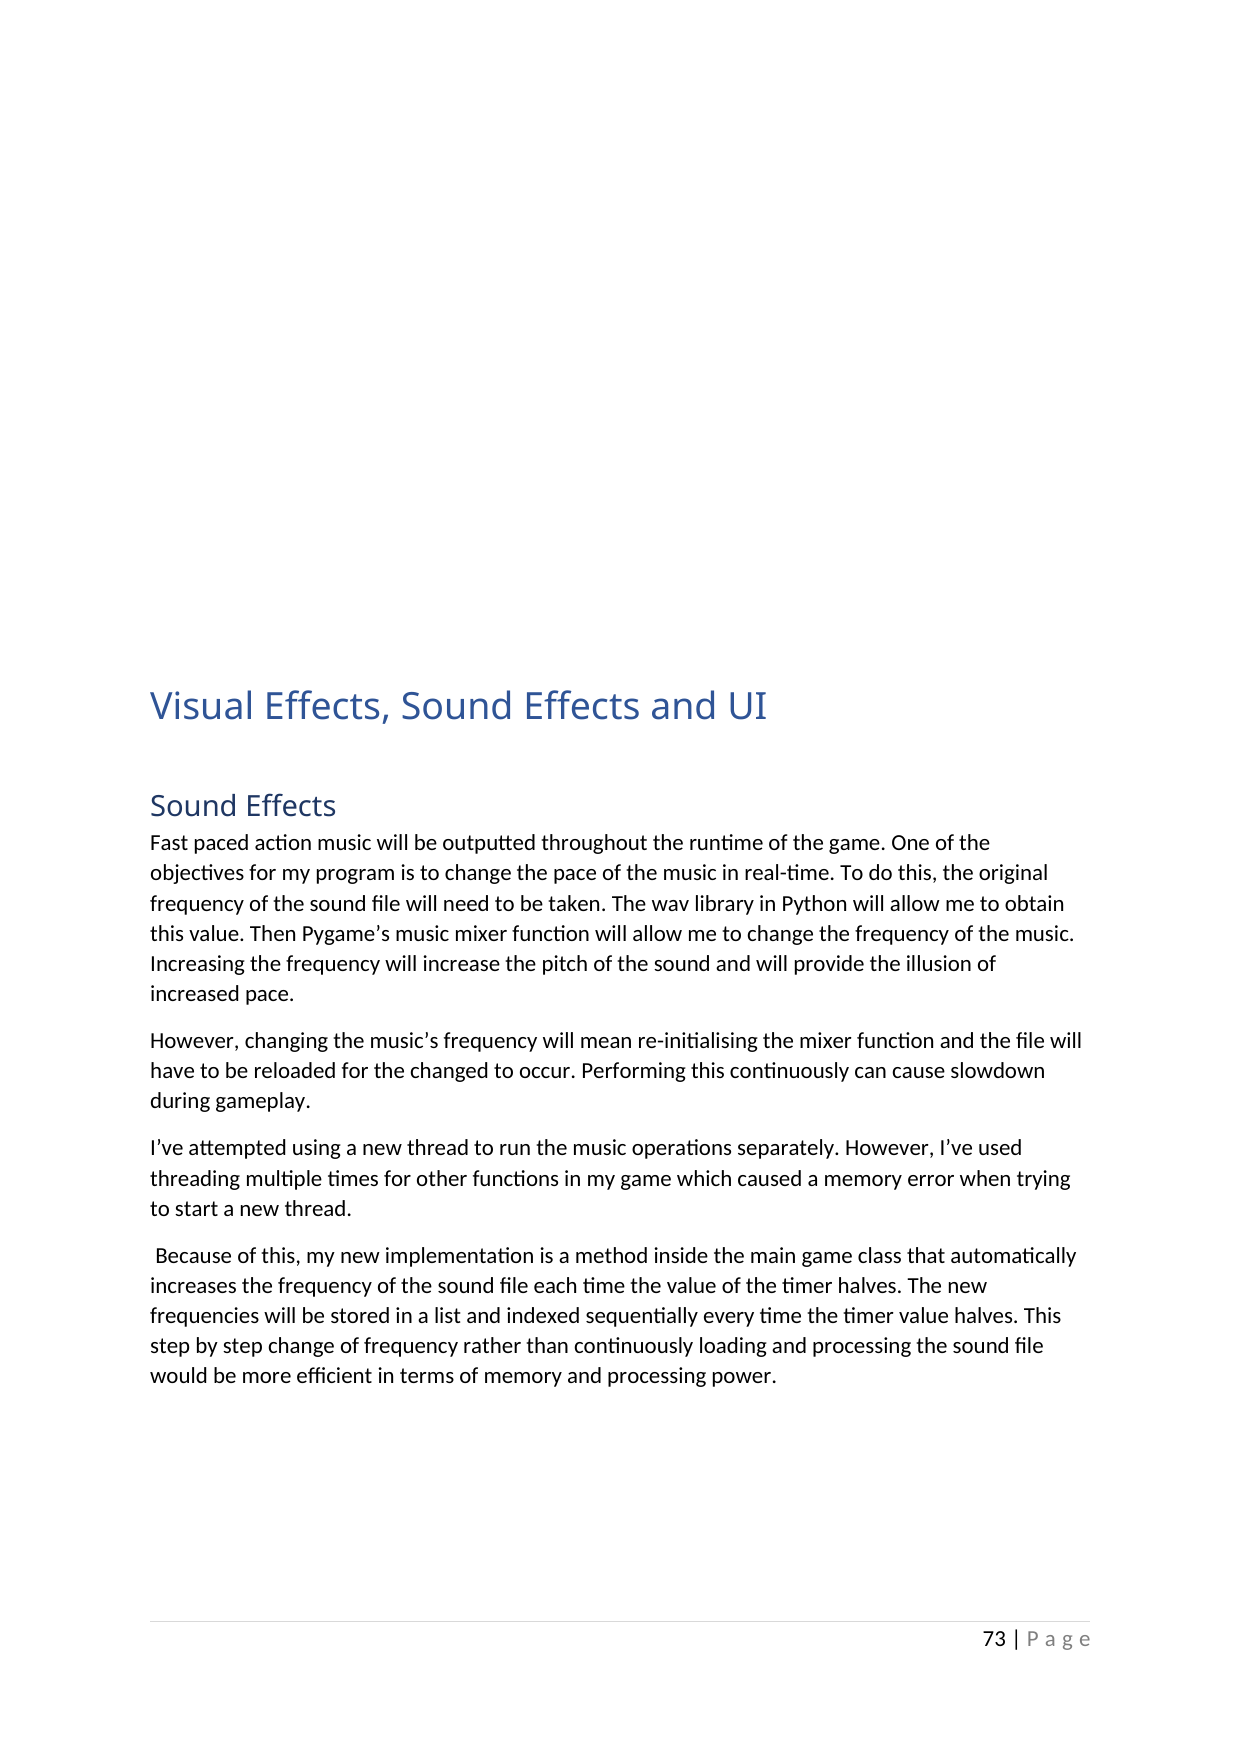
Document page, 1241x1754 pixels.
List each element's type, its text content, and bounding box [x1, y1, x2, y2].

text Fast paced action music will be outputted throughout the runtime of the game. One of the objectives for my program is to change the pace of the music in real-time. To do this, the original frequency of the sound file will need to be taken. The wav library in Python will allow me to obtain this value. Then Pygame’s music mixer function will allow me to change the frequency of the music. Increasing the frequency will increase the pitch of the sound and will provide the illusion of increased pace. [150, 828, 1090, 1007]
text Because of this, my new implementation is a method inside the main game class that automatically increases the frequency of the sound file each time the value of the timer halves. The new frequencies will be stored in a list and indexed sequentially every time the timer value halves. This step by step change of frequency rather than continuously loading and processing the sound file would be more efficient in terms of memory and processing power. [150, 1241, 1090, 1389]
text I’ve attempted using a new thread to run the music operations separately. However, I’ve used threading multiple times for other functions in my game which caused a memory error when trying to start a new thread. [150, 1133, 1090, 1222]
subtitle Visual Effects, Sound Effects and UI [150, 679, 1090, 730]
subtitle Sound Effects [150, 785, 1090, 825]
text However, changing the music’s frequency will mean re-initialising the mixer function and the file will have to be reloaded for the changed to occur. Performing this continuously can cause slowdown during gameplay. [150, 1026, 1090, 1114]
